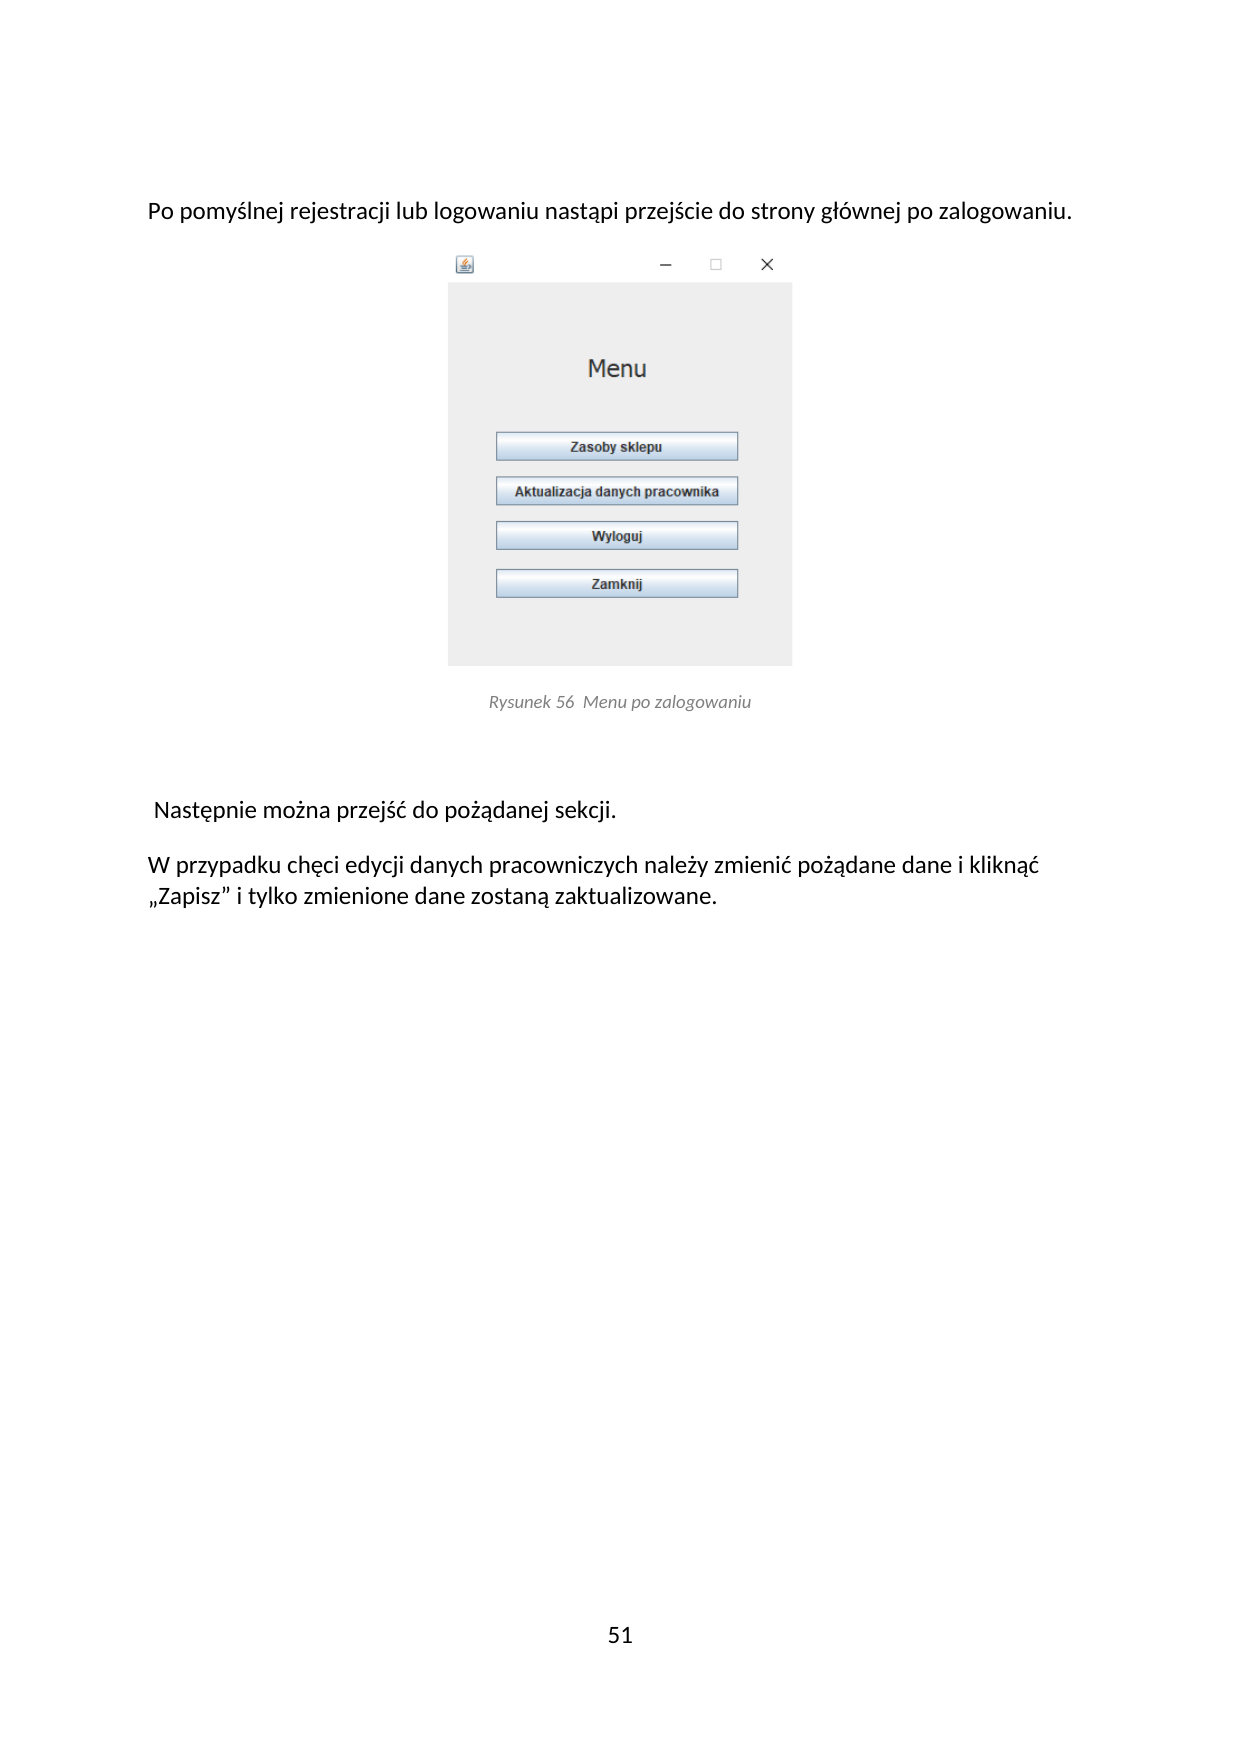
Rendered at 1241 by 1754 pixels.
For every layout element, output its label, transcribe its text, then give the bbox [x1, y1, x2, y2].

picture [447, 251, 793, 666]
text W przypadku chęci edycji danych pracowniczych należy zmienić pożądane dane i kliknąć „Zapisz” i tylko zmienione dane zostaną zaktualizowane. [148, 849, 1093, 910]
text Rysunek 56 Menu po zalogowaniu [148, 690, 1093, 713]
text Następnie można przejść do pożądanej sekcji. [148, 794, 1093, 824]
text Po pomyślnej rejestracji lub logowaniu nastąpi przejście do strony głównej po zalogowaniu. [148, 196, 1093, 226]
